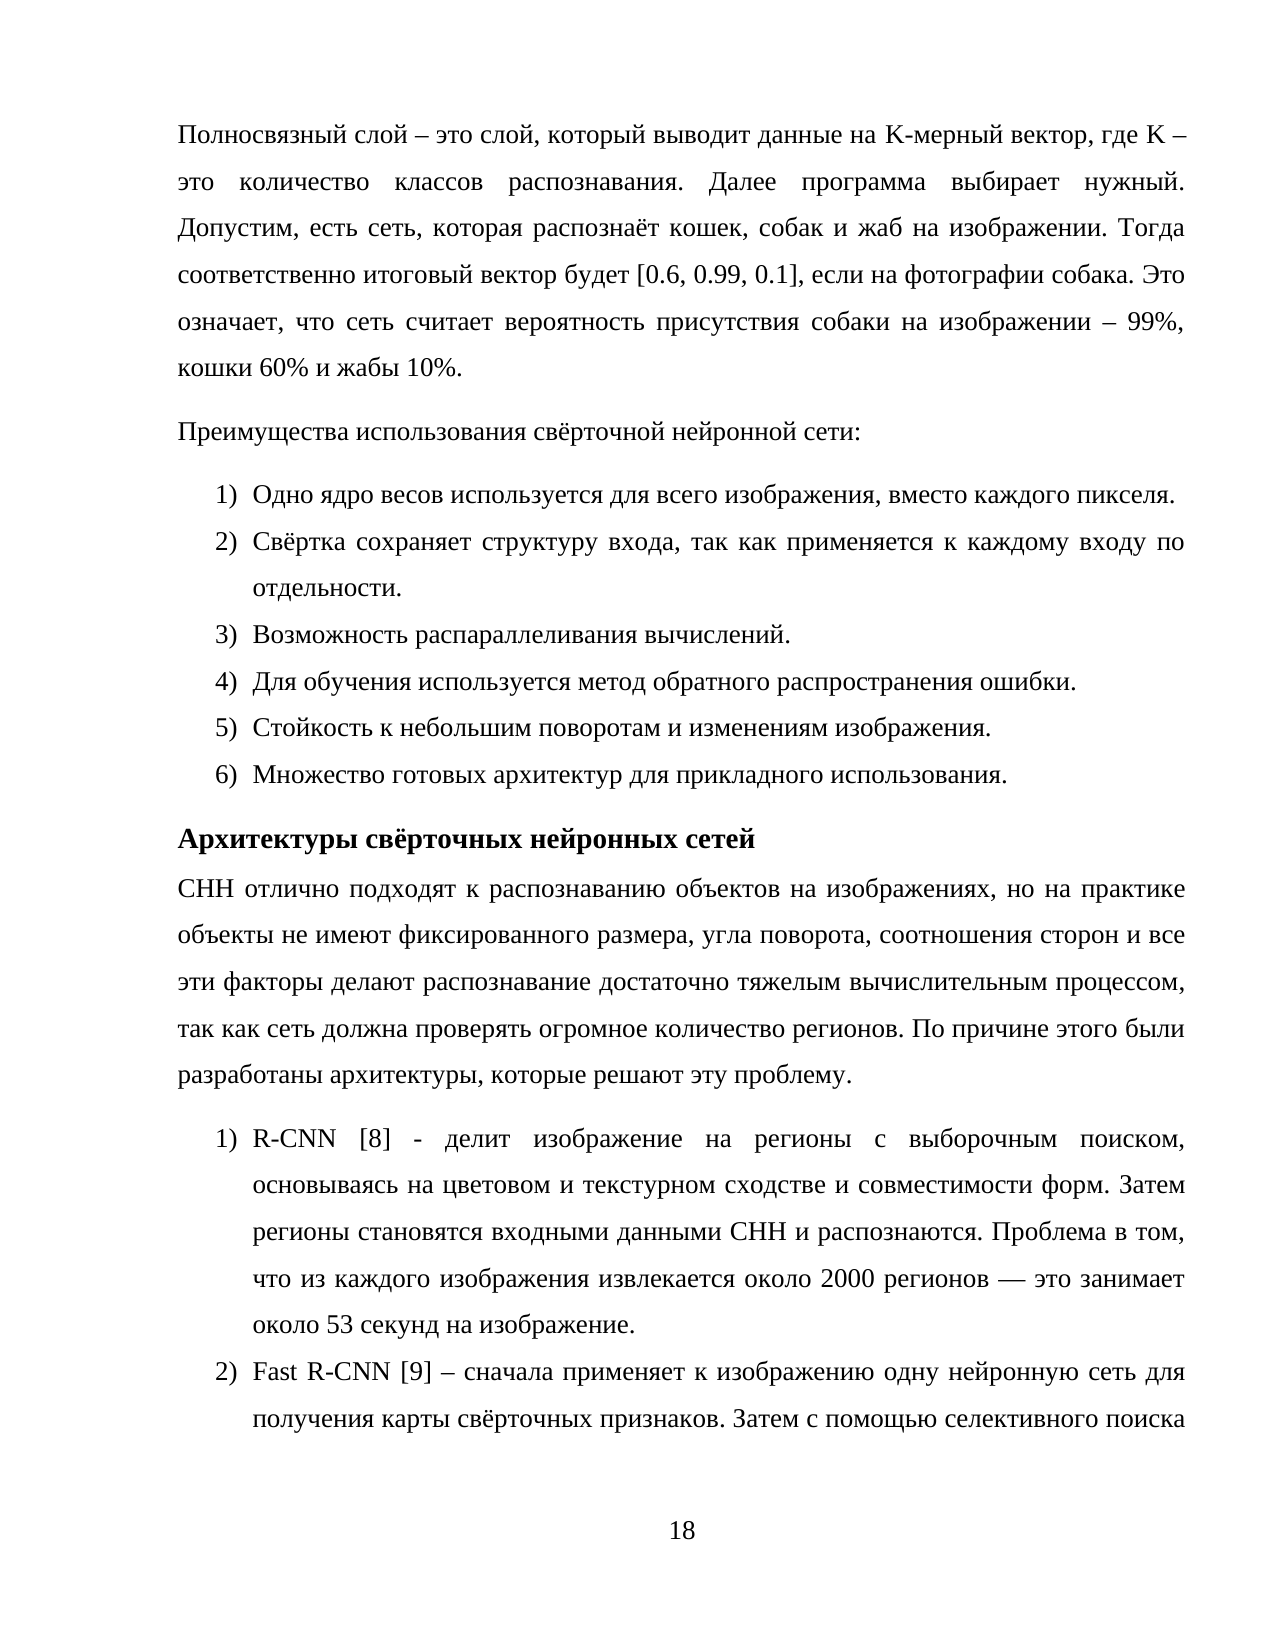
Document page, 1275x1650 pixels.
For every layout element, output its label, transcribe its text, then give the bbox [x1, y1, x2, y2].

list Множество готовых архитектур для прикладного использования. [215, 758, 1186, 789]
list Стойкость к небольшим поворотам и изменениям изображения. [215, 711, 1186, 743]
text СНН отлично подходят к распознаванию объектов на изображениях, но на практике объекты не имеют фиксированного размера, угла поворота, соотношения сторон и все эти факторы делают распознавание достаточно тяжелым вычислительным процессом, так как сеть должна проверять огромное количество регионов. По причине этого были разработаны архитектуры, которые решают эту проблему. [177, 872, 1186, 1089]
list R-CNN [8] - делит изображение на регионы с выборочным поиском, основываясь на цветовом и текстурном сходстве и совместимости форм. Затем регионы становятся входными данными СНН и распознаются. Проблема в том, что из каждого изображения извлекается около 2000 регионов — это занимает около 53 секунд на изображение. [215, 1122, 1186, 1339]
list Одно ядро весов используется для всего изображения, вместо каждого пикселя. [215, 478, 1186, 509]
subtitle Архитектуры свёрточных нейронных сетей [177, 821, 1186, 855]
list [215, 1355, 1186, 1433]
list Для обучения используется метод обратного распространения ошибки. [215, 665, 1186, 696]
text Полносвязный слой – это слой, который выводит данные на K-мерный вектор, где K – это количество классов распознавания. Далее программа выбирает нужный. Допустим, есть сеть, которая распознаёт кошек, собак и жаб на изображении. Тогда соответственно итоговый вектор будет [0.6, 0.99, 0.1], если на фотографии собака. Это означает, что сеть считает вероятность присутствия собаки на изображении – 99%, кошки 60% и жабы 10%. [177, 118, 1186, 383]
list Свёртка сохраняет структуру входа, так как применяется к каждому входу по отдельности. [215, 525, 1186, 603]
list Возможность распараллеливания вычислений. [215, 618, 1186, 649]
text Преимущества использования свёрточной нейронной сети: [177, 415, 1186, 446]
